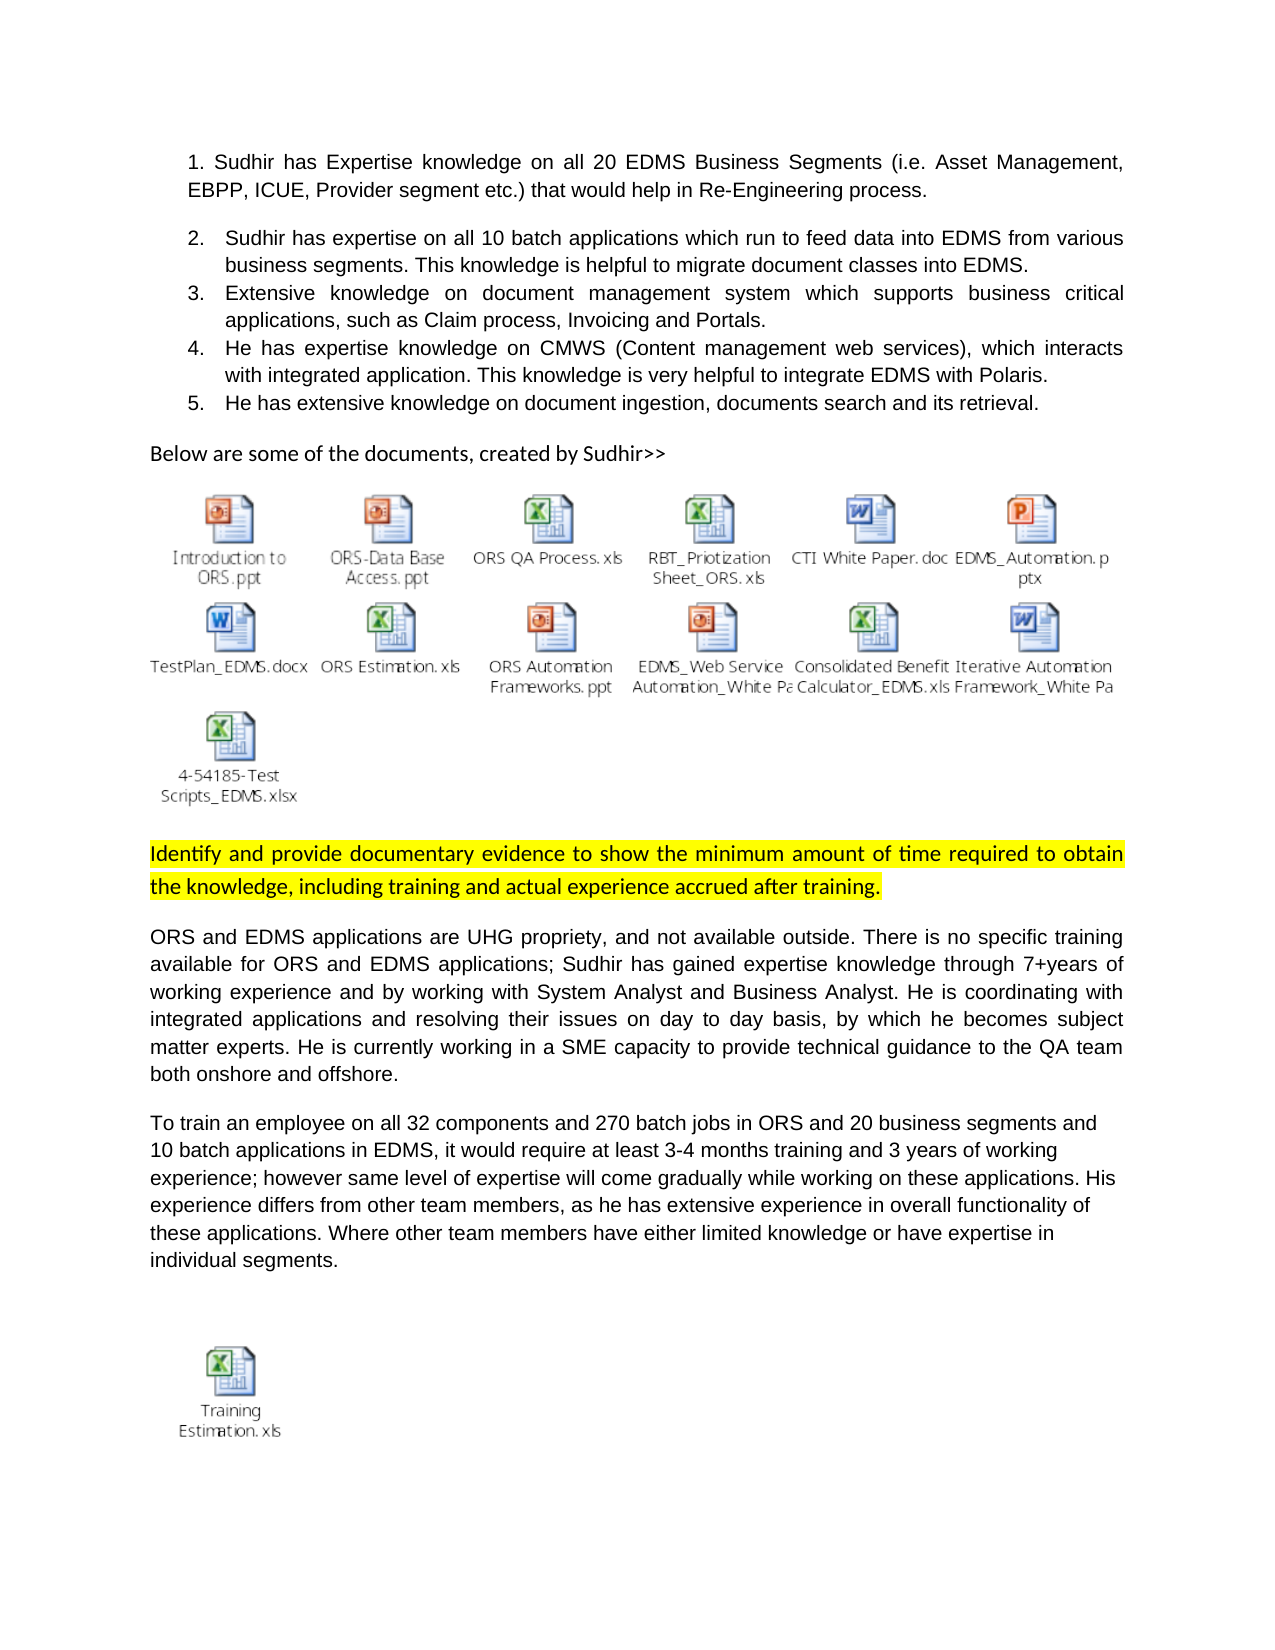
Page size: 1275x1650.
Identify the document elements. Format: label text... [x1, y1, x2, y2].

list He has extensive knowledge on document ingestion, documents search and its retrieval. [187, 391, 1125, 415]
text To train an employee on all 32 components and 270 batch jobs in ORS and 20 business segments and 10 batch applications in EDMS, it would require at least 3-4 months training and 3 years of working experience; however same level of expertise will come gradually while working on these applications. His experience differs from other team members, as he has extensive experience in overall functionality of these applications. Where other team members have either limited knowledge or have expertise in individual segments. [150, 1111, 1125, 1272]
list Sudhir has expertise on all 10 batch applications which run to feed data into EDMS from various business segments. This knowledge is helpful to migrate document classes into EDMS. [187, 226, 1125, 277]
text Identify and provide documentary evidence to show the minimum amount of time required to obtain the knowledge, including training and actual experience accrued after training. [150, 868, 1125, 900]
text ORS and EDMS applications are UHG propriety, and not available outside. There is no specific training available for ORS and EDMS applications; Sudhir has gained expertise knowledge through 7+years of working experience and by working with System Analyst and Business Analyst. He is coordinating with integrated applications and resolving their issues on day to day basis, by which he becomes subject matter experts. He is currently working in a SME capacity to provide technical guidance to the QA team both onshore and offshore. [150, 925, 1125, 1086]
list He has expertise knowledge on CMWS (Content management web services), which interacts with integrated application. This knowledge is very helpful to integrate EDMS with Polaris. [187, 336, 1125, 387]
list Extensive knowledge on document management system which supports business critical applications, such as Claim process, Invoicing and Portals. [187, 281, 1125, 332]
text Below are some of the documents, created by Sudhir>> [150, 439, 1125, 467]
text 1. Sudhir has Expertise knowledge on all 20 EDMS Business Segments (i.e. Asset Management, EBPP, ICUE, Provider segment etc.) that would help in Re-Engineering process. [187, 150, 1125, 201]
